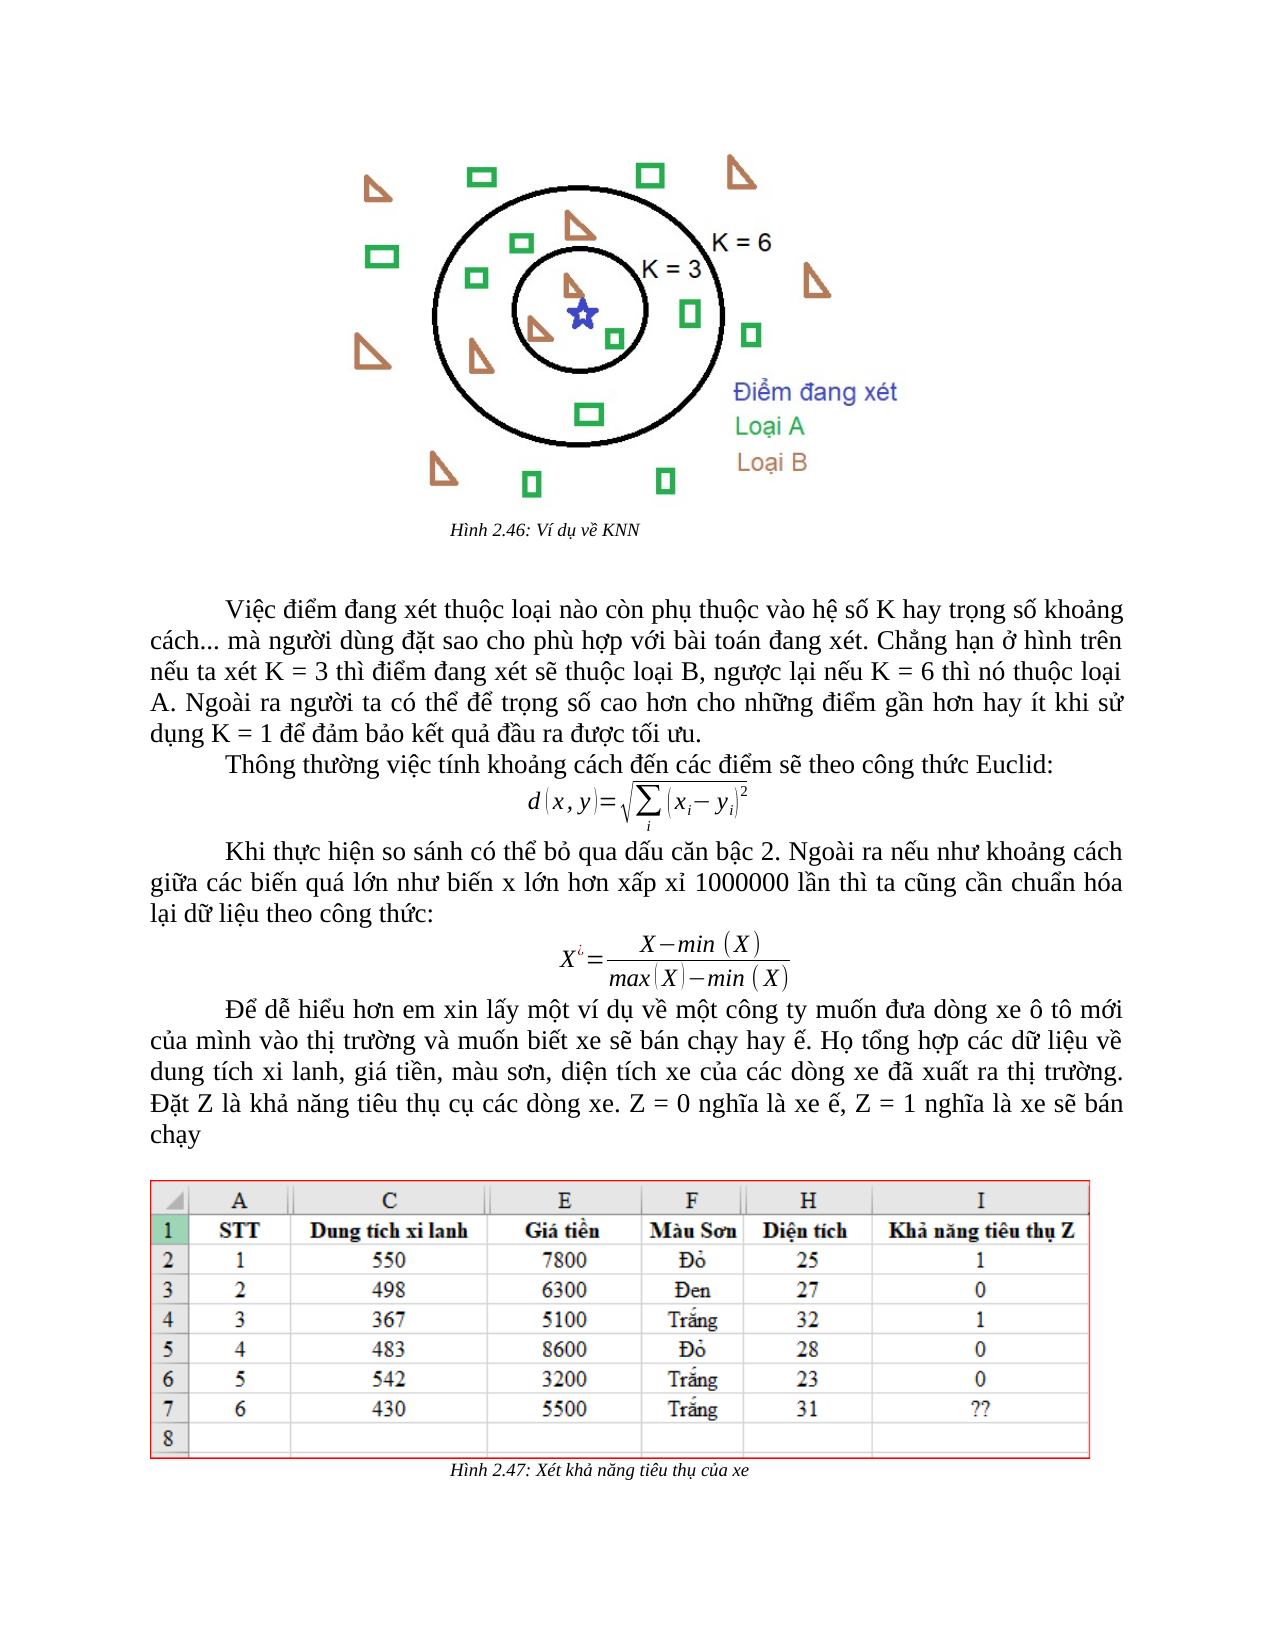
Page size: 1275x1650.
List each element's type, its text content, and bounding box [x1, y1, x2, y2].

text Khi thực hiện so sánh có thể bỏ qua dấu căn bậc 2. Ngoài ra nếu như khoảng cách giữa các biến quá lớn như biến x lớn hơn xấp xỉ 1000000 lần thì ta cũng cần chuẩn hóa lại dữ liệu theo công thức: [150, 835, 1125, 929]
text Để dễ hiểu hơn em xin lấy một ví dụ về một công ty muốn đưa dòng xe ô tô mới của mình vào thị trường và muốn biết xe sẽ bán chạy hay ế. Họ tổng hợp các dữ liệu về dung tích xi lanh, giá tiền, màu sơn, diện tích xe của các dòng xe đã xuất ra thị trường. Đặt Z là khả năng tiêu thụ cụ các dòng xe. Z = 0 nghĩa là xe ế, Z = 1 nghĩa là xe sẽ bán chạy [150, 993, 1125, 1149]
picture [150, 1180, 1091, 1459]
text Việc điểm đang xét thuộc loại nào còn phụ thuộc vào hệ số K hay trọng số khoảng cách... mà người dùng đặt sao cho phù hợp với bài toán đang xét. Chẳng hạn ở hình trên nếu ta xét K = 3 thì điểm đang xét sẽ thuộc loại B, ngược lại nếu K = 6 thì nó thuộc loại A. Ngoài ra người ta có thể để trọng số cao hơn cho những điểm gần hơn hay ít khi sử dụng K = 1 để đảm bảo kết quả đầu ra được tối ưu. [150, 593, 1125, 749]
picture [347, 150, 928, 520]
text Thông thường việc tính khoảng cách đến các điểm sẽ theo công thức Euclid: [150, 749, 1125, 780]
